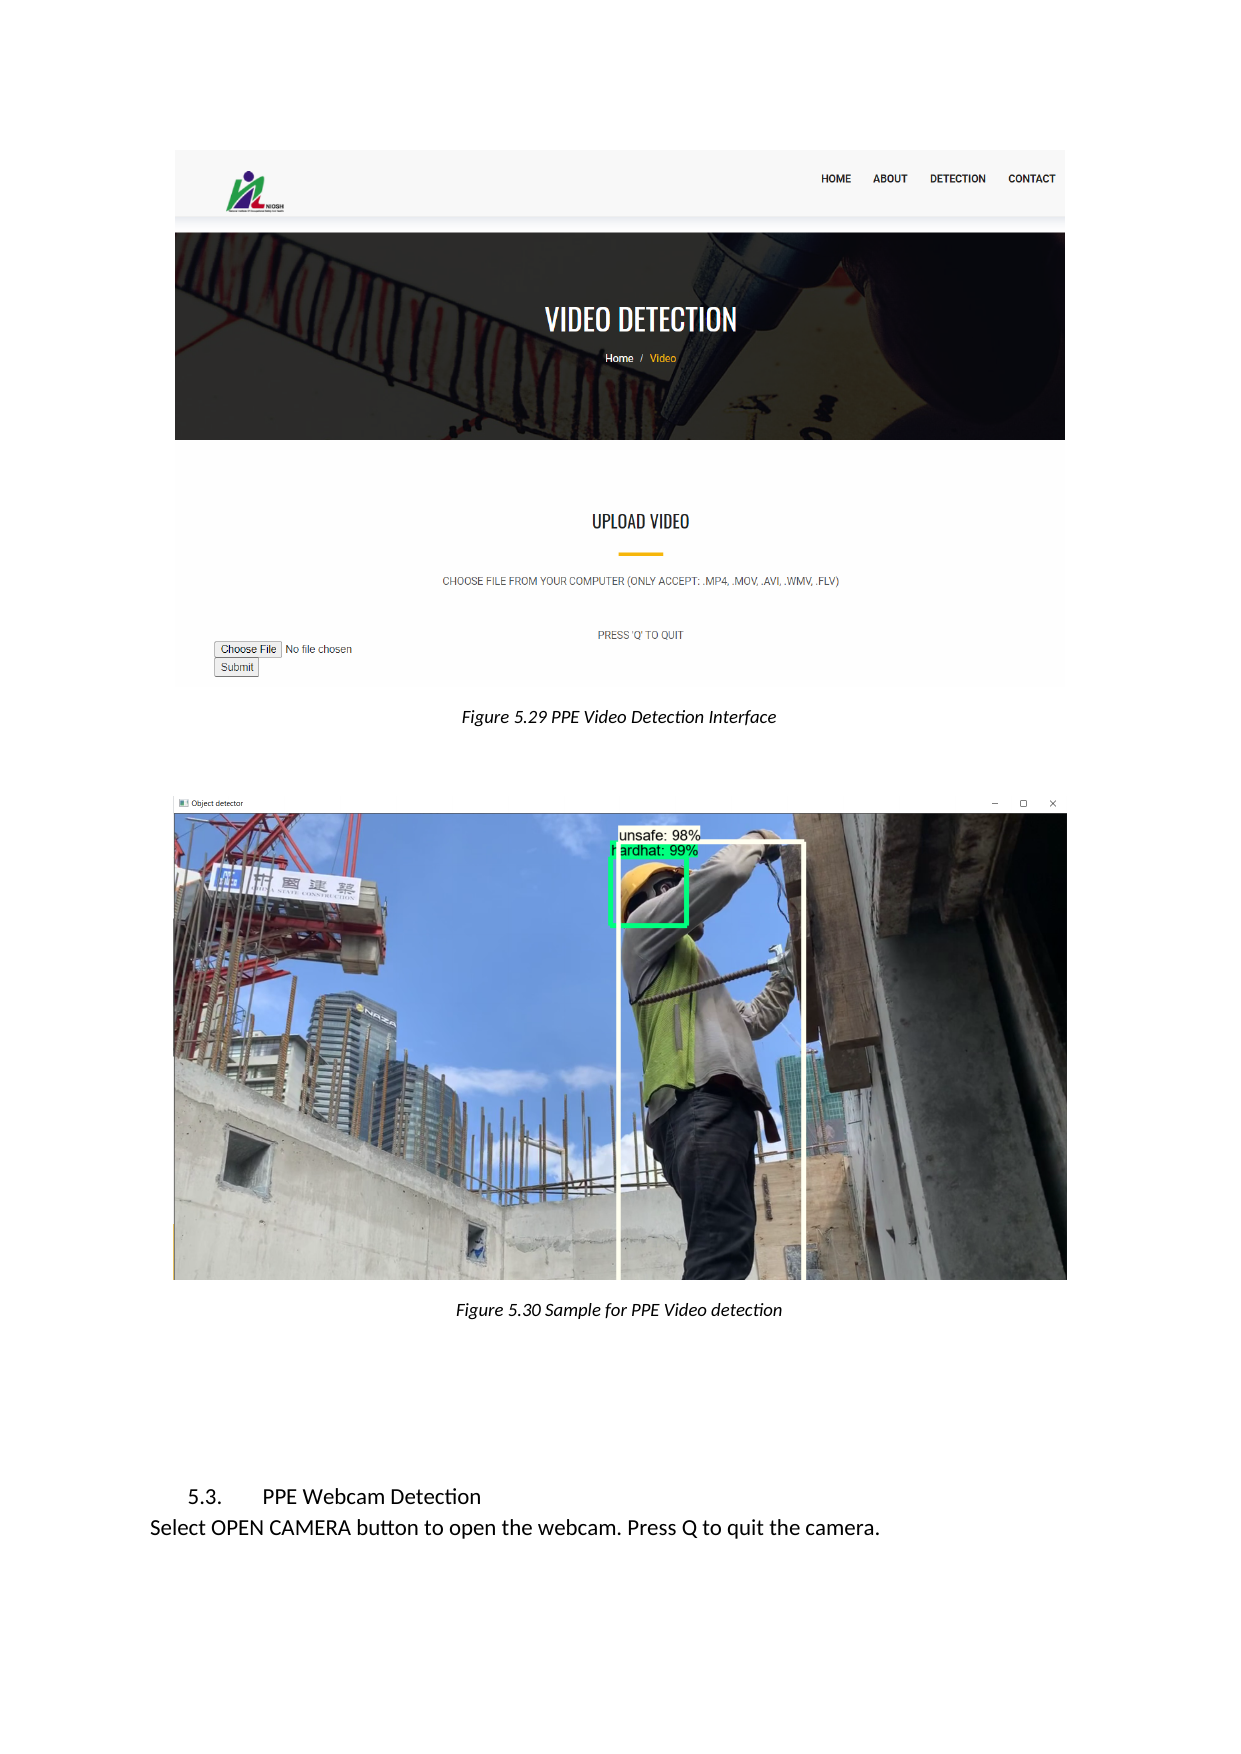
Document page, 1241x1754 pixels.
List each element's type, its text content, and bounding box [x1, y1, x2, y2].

picture [173, 796, 1067, 1280]
picture [175, 150, 1065, 687]
subtitle PPE Webcam Detection [187, 1482, 1090, 1511]
text Select OPEN CAMERA button to open the webcam. Press Q to quit the camera. [150, 1513, 1090, 1541]
